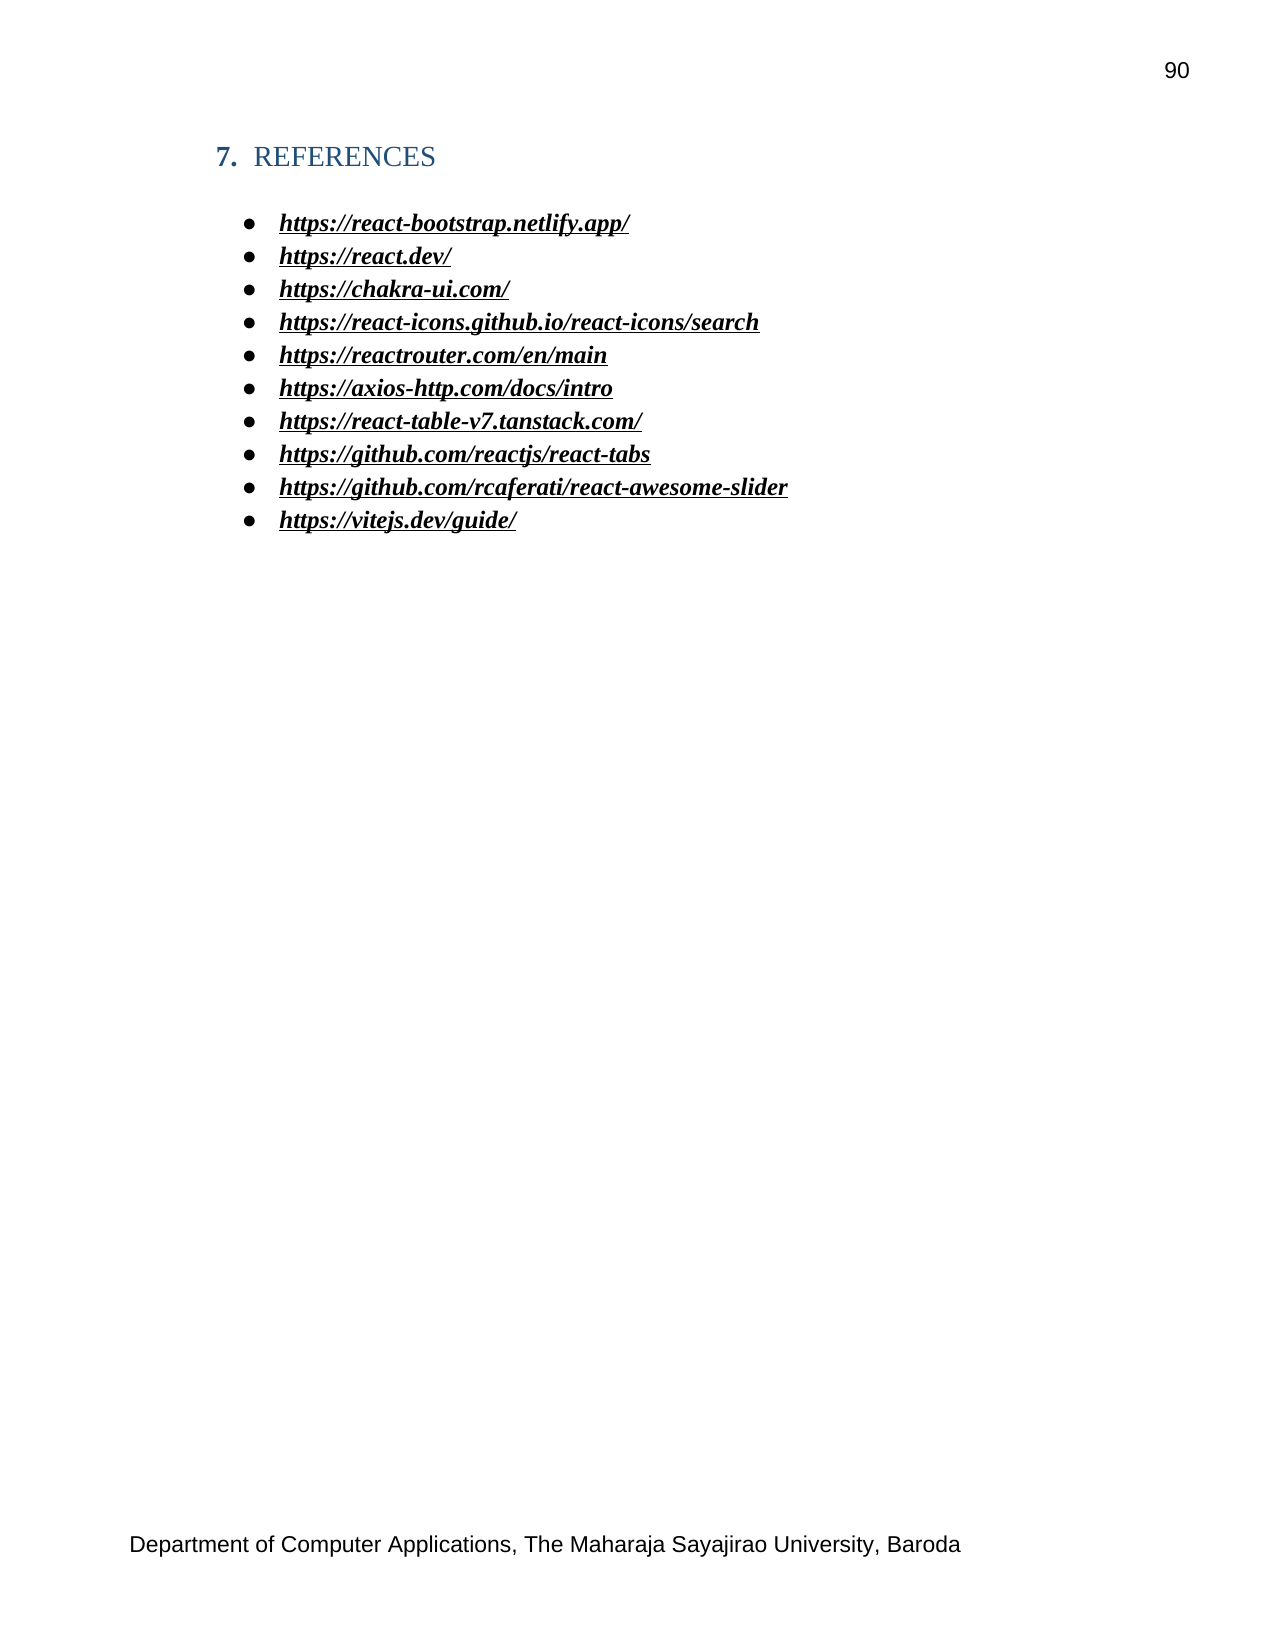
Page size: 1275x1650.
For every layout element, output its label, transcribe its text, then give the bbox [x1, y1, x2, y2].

list https://react-bootstrap.netlify.app/ [242, 208, 1189, 236]
list https://chakra-ui.com/ [242, 274, 1189, 302]
list https://reactrouter.com/en/main [242, 340, 1189, 368]
list https://github.com/rcaferati/react-awesome-slider [242, 472, 1189, 501]
list https://github.com/reactjs/react-tabs [242, 439, 1189, 468]
list https://react-table-v7.tanstack.com/ [242, 406, 1189, 434]
list https://axios-http.com/docs/intro [242, 373, 1189, 402]
subtitle REFERENCES [216, 139, 1189, 173]
list https://react-icons.github.io/react-icons/search [242, 307, 1189, 336]
list https://vitejs.dev/guide/ [242, 505, 1189, 534]
list https://react.dev/ [242, 241, 1189, 269]
